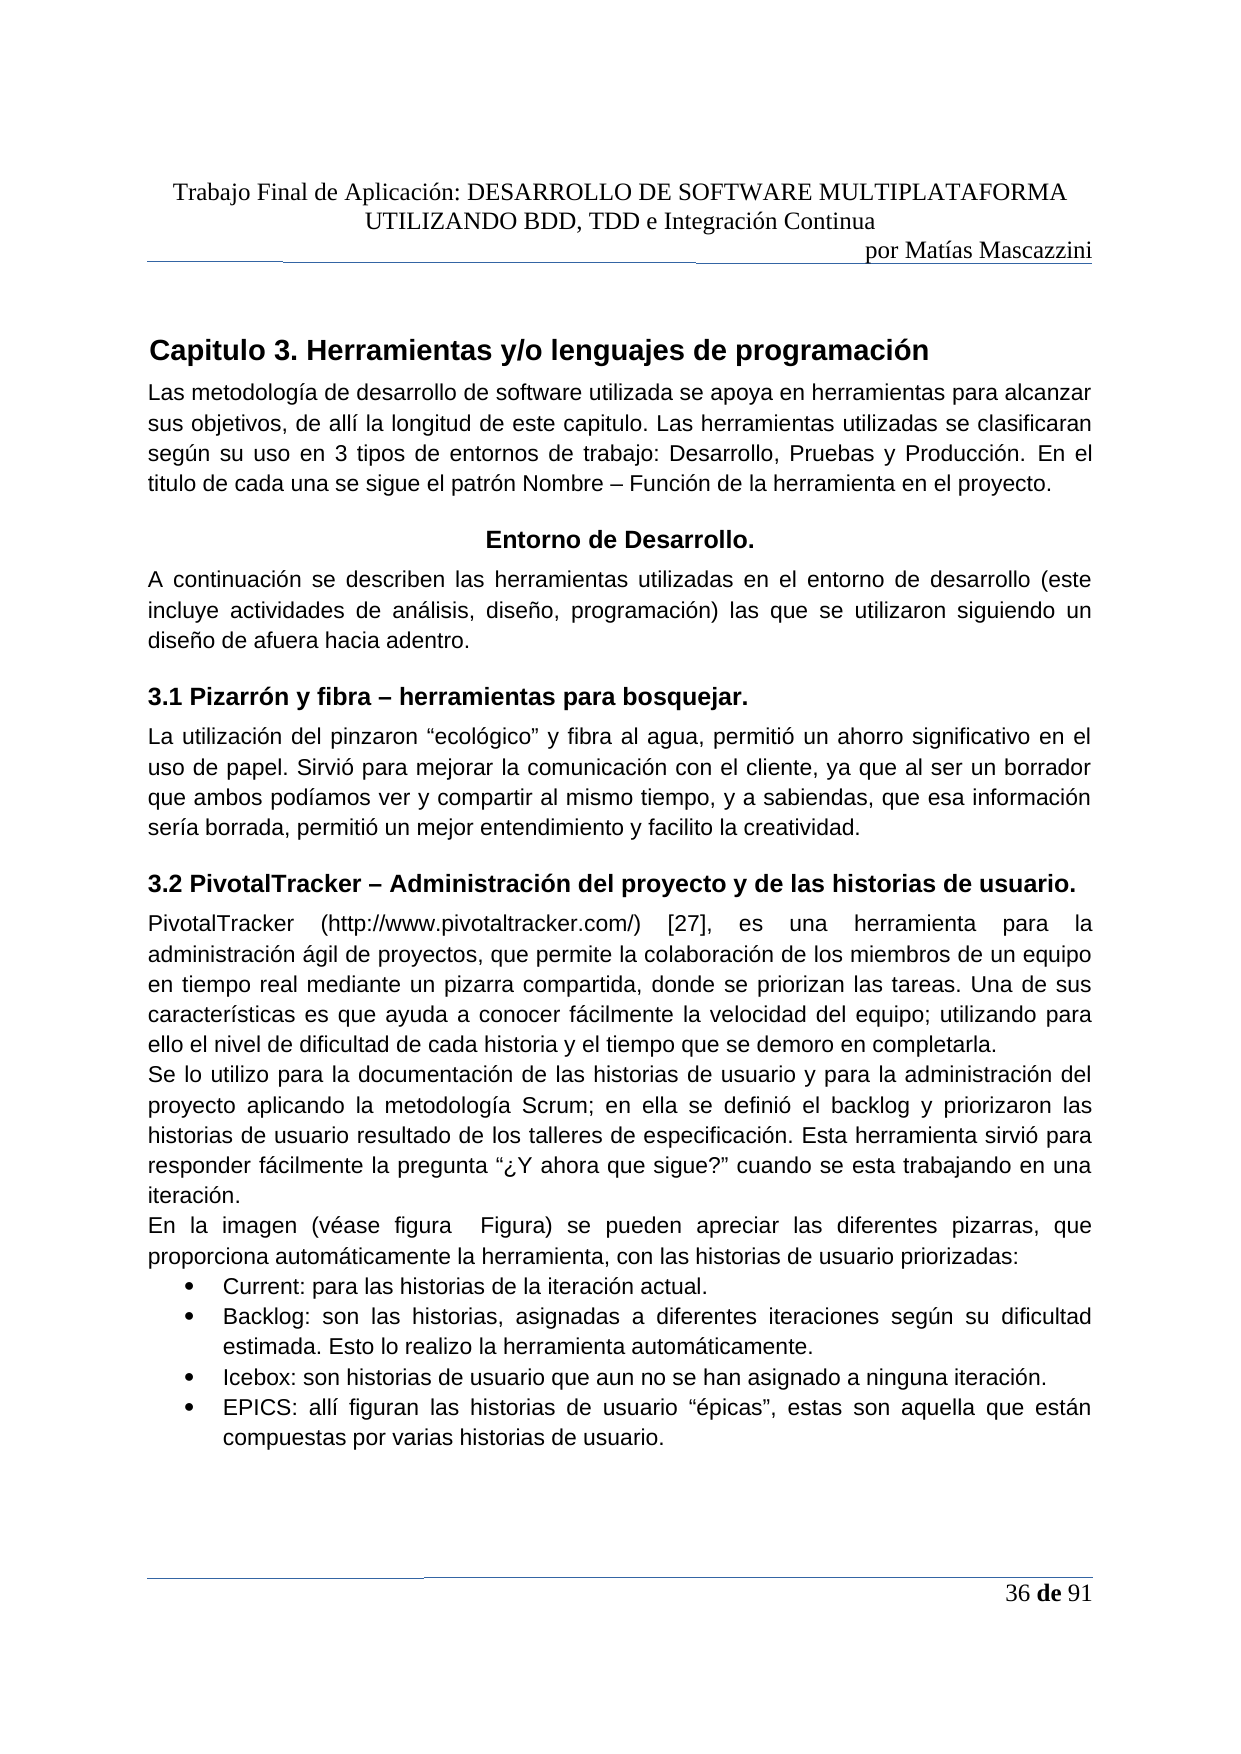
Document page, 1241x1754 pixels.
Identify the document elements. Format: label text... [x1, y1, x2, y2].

list EPICS: allí figuran las historias de usuario “épicas”, estas son aquella que están compuestas por varias historias de usuario. [185, 1394, 1093, 1450]
list Entorno de Desarrollo. [148, 525, 1093, 554]
list Current: para las historias de la iteración actual. [185, 1273, 1093, 1299]
text PivotalTracker (http://www.pivotaltracker.com/) [27], es una herramienta para la administración ágil de proyectos, que permite la colaboración de los miembros de un equipo en tiempo real mediante un pizarra compartida, donde se priorizan las tareas. Una de sus características es que ayuda a conocer fácilmente la velocidad del equipo; utilizando para ello el nivel de dificultad de cada historia y el tiempo que se demoro en completarla. [148, 910, 1093, 1058]
text Se lo utilizo para la documentación de las historias de usuario y para la administración del proyecto aplicando la metodología Scrum; en ella se definió el backlog y priorizaron las historias de usuario resultado de los talleres de especificación. Esta herramienta sirvió para responder fácilmente la pregunta “¿Y ahora que sigue?” cuando se esta trabajando en una iteración. [148, 1061, 1093, 1209]
list Capitulo 3. Herramientas y/o lenguajes de programación [148, 333, 1093, 367]
list Backlog: son las historias, asignadas a diferentes iteraciones según su dificultad estimada. Esto lo realizo la herramienta automáticamente. [185, 1303, 1093, 1360]
list 3.1 Pizarrón y fibra – herramientas para bosquejar. [148, 682, 1093, 711]
text La utilización del pinzaron “ecológico” y fibra al agua, permitió un ahorro significativo en el uso de papel. Sirvió para mejorar la comunicación con el cliente, ya que al ser un borrador que ambos podíamos ver y compartir al mismo tiempo, y a sabiendas, que esa información sería borrada, permitió un mejor entendimiento y facilito la creatividad. [148, 723, 1093, 840]
list 3.2 PivotalTracker – Administración del proyecto y de las historias de usuario. [148, 869, 1093, 898]
text A continuación se describen las herramientas utilizadas en el entorno de desarrollo (este incluye actividades de análisis, diseño, programación) las que se utilizaron siguiendo un diseño de afuera hacia adentro. [148, 566, 1093, 653]
text En la imagen (véase figura Figura) se pueden apreciar las diferentes pizarras, que proporciona automáticamente la herramienta, con las historias de usuario priorizadas: [148, 1212, 1093, 1269]
text Las metodología de desarrollo de software utilizada se apoya en herramientas para alcanzar sus objetivos, de allí la longitud de este capitulo. Las herramientas utilizadas se clasificaran según su uso en 3 tipos de entornos de trabajo: Desarrollo, Pruebas y Producción. En el titulo de cada una se sigue el patrón Nombre – Función de la herramienta en el proyecto. [148, 379, 1093, 496]
list Icebox: son historias de usuario que aun no se han asignado a ninguna iteración. [185, 1363, 1093, 1390]
